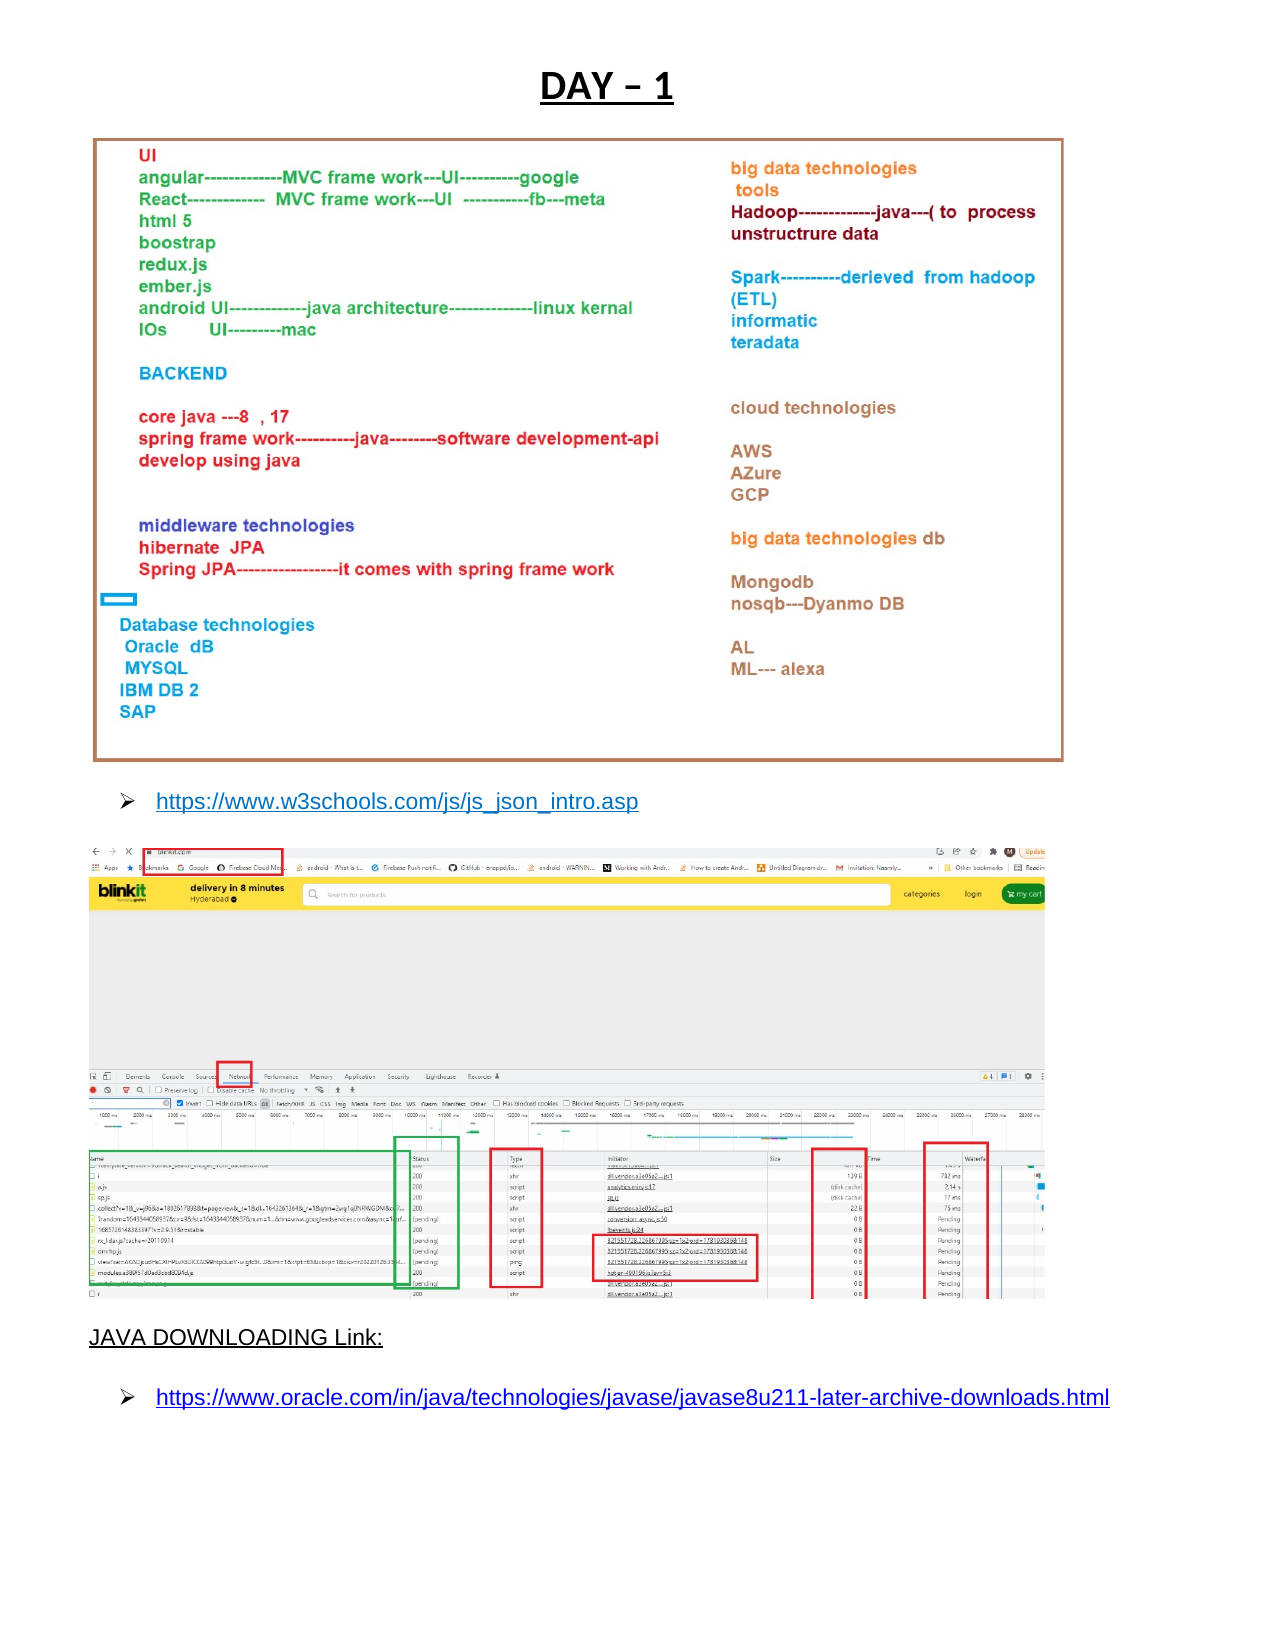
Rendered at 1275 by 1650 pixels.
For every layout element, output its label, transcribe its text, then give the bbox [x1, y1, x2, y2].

picture [88, 848, 1064, 1299]
list https://www.oracle.com/in/java/technologies/javase/javase8u211-later-archive-downloads.html [118, 1384, 1125, 1411]
picture [88, 138, 1064, 764]
list https://www.w3schools.com/js/js_json_intro.asp [118, 788, 1125, 815]
text DAY – 1 [89, 59, 1125, 110]
text JAVA DOWNLOADING Link: [89, 1324, 1125, 1350]
